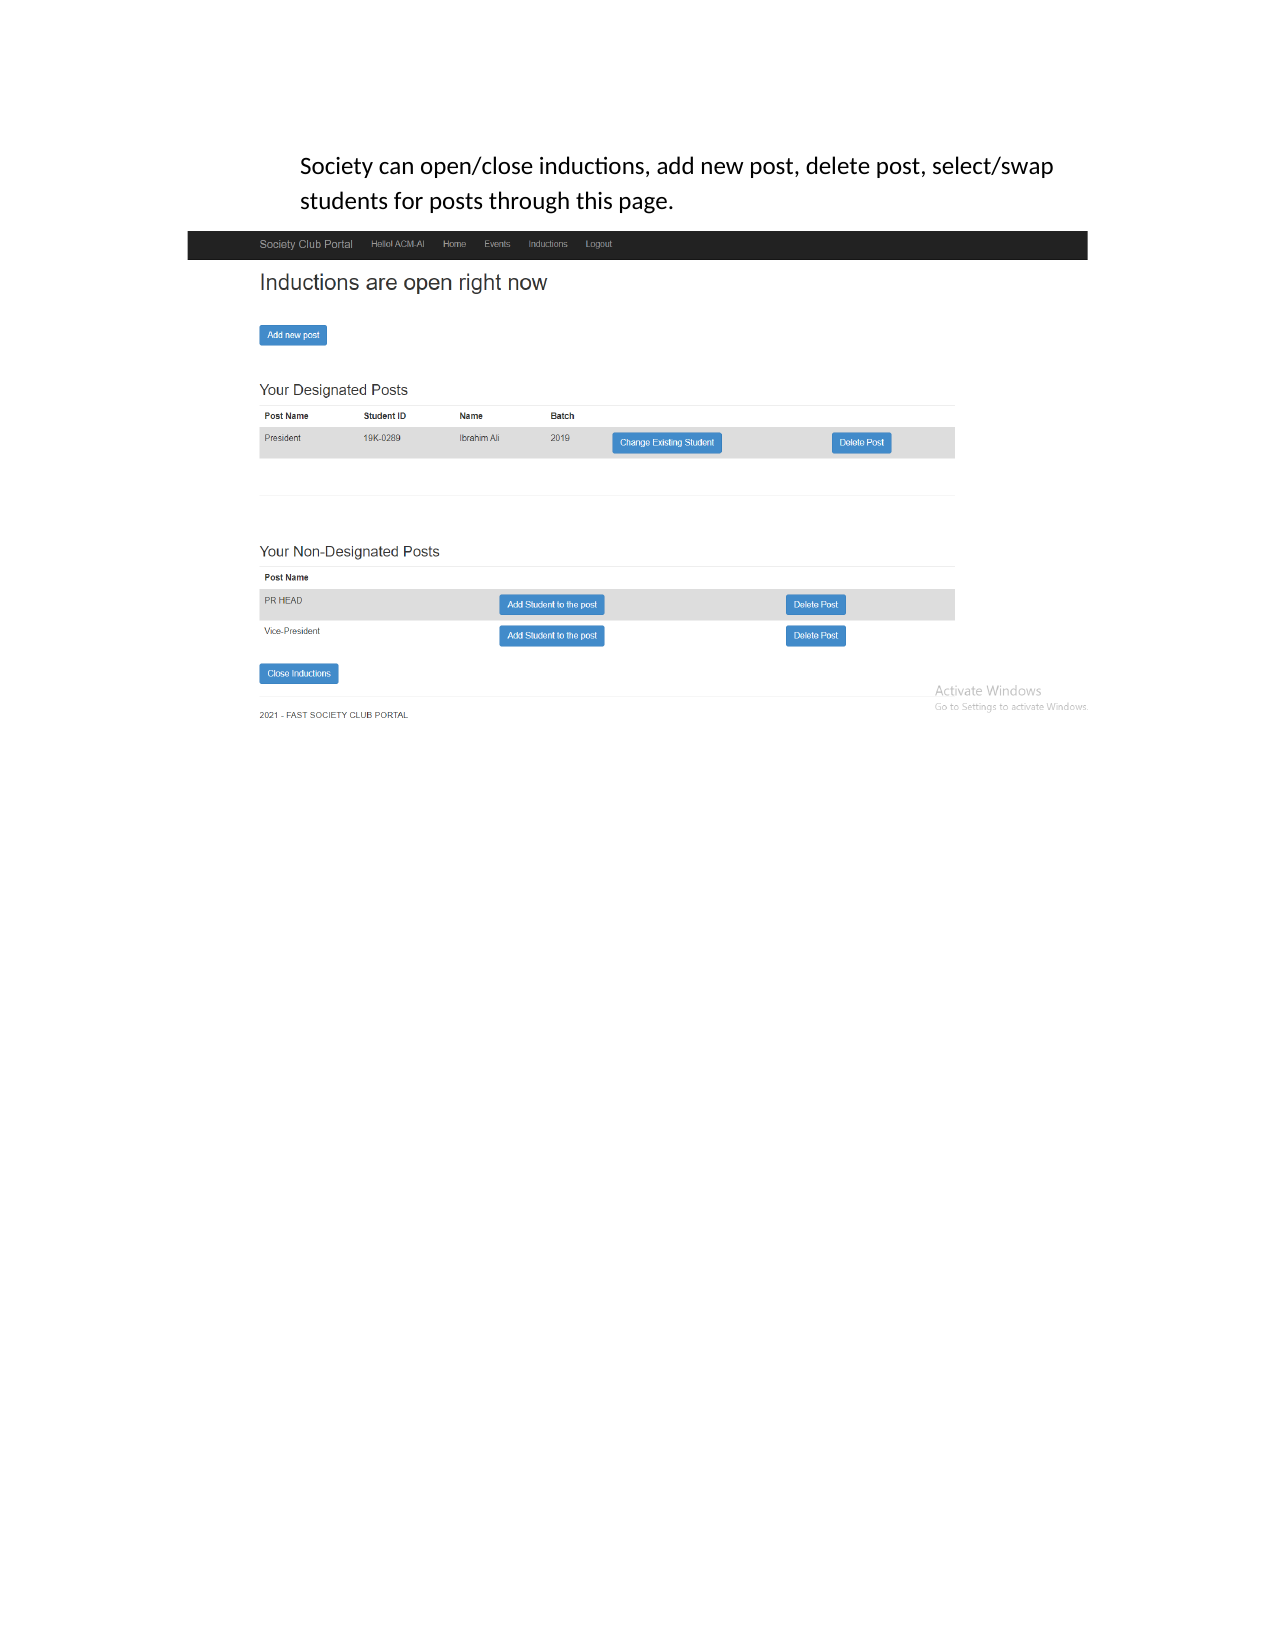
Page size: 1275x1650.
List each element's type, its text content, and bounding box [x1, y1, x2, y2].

picture [187, 231, 1088, 731]
list Society can open/close inductions, add new post, delete post, select/swap students for posts through this page. [300, 150, 1125, 216]
